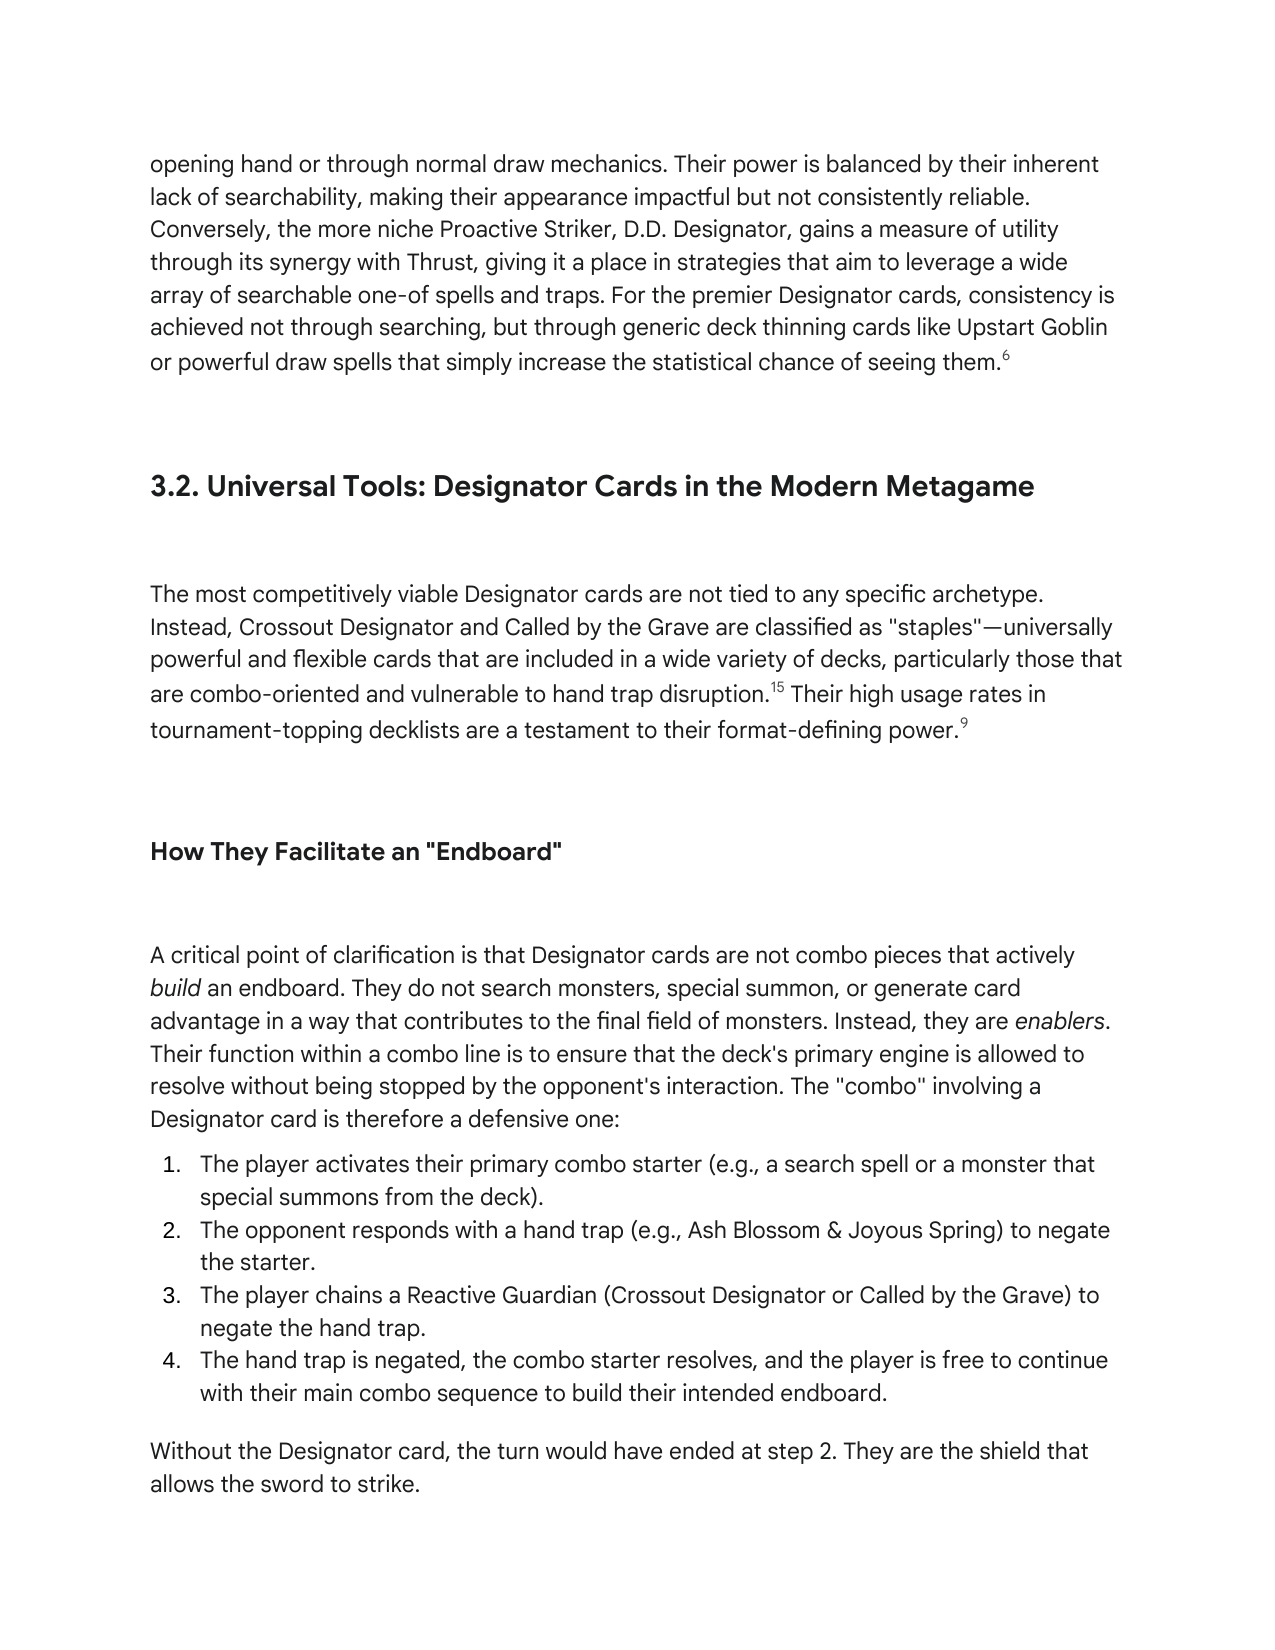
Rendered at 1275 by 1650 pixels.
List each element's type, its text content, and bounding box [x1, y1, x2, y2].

list The opponent responds with a hand trap (e.g., Ash Blossom & Joyous Spring) to negate the starter. [162, 1216, 1125, 1277]
list The player chains a Reactive Guardian (Crossout Designator or Called by the Grave) to negate the hand trap. [162, 1281, 1125, 1343]
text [150, 150, 1125, 378]
text A critical point of clarification is that Designator cards are not combo pieces that actively build an endboard. They do not search monsters, special summon, or generate card advantage in a way that contributes to the final field of monsters. Instead, they are enablers. Their function within a combo line is to ensure that the deck's primary engine is allowed to resolve without being stopped by the opponent's interaction. The "combo" involving a Designator card is therefore a defensive one: [150, 942, 1125, 1134]
subtitle How They Facilitate an "Endboard" [150, 836, 1125, 867]
text The most competitively viable Designator cards are not tied to any specific archetype. Instead, Crossout Designator and Called by the Grave are classified as "staples"—universally powerful and flexible cards that are included in a wide variety of decks, particularly those that are combo-oriented and vulnerable to hand trap disruption.15 Their high usage rates in tournament-topping decklists are a testament to their format-defining power.9 [150, 580, 1125, 746]
list The player activates their primary combo starter (e.g., a search spell or a monster that special summons from the deck). [162, 1150, 1125, 1212]
text Without the Designator card, the turn would have ended at step 2. They are the shield that allows the sword to strike. [150, 1437, 1125, 1498]
list The hand trap is negated, the combo starter resolves, and the player is free to continue with their main combo sequence to build their intended endboard. [162, 1347, 1125, 1408]
subtitle 3.2. Universal Tools: Designator Cards in the Modern Metagame [150, 468, 1125, 505]
